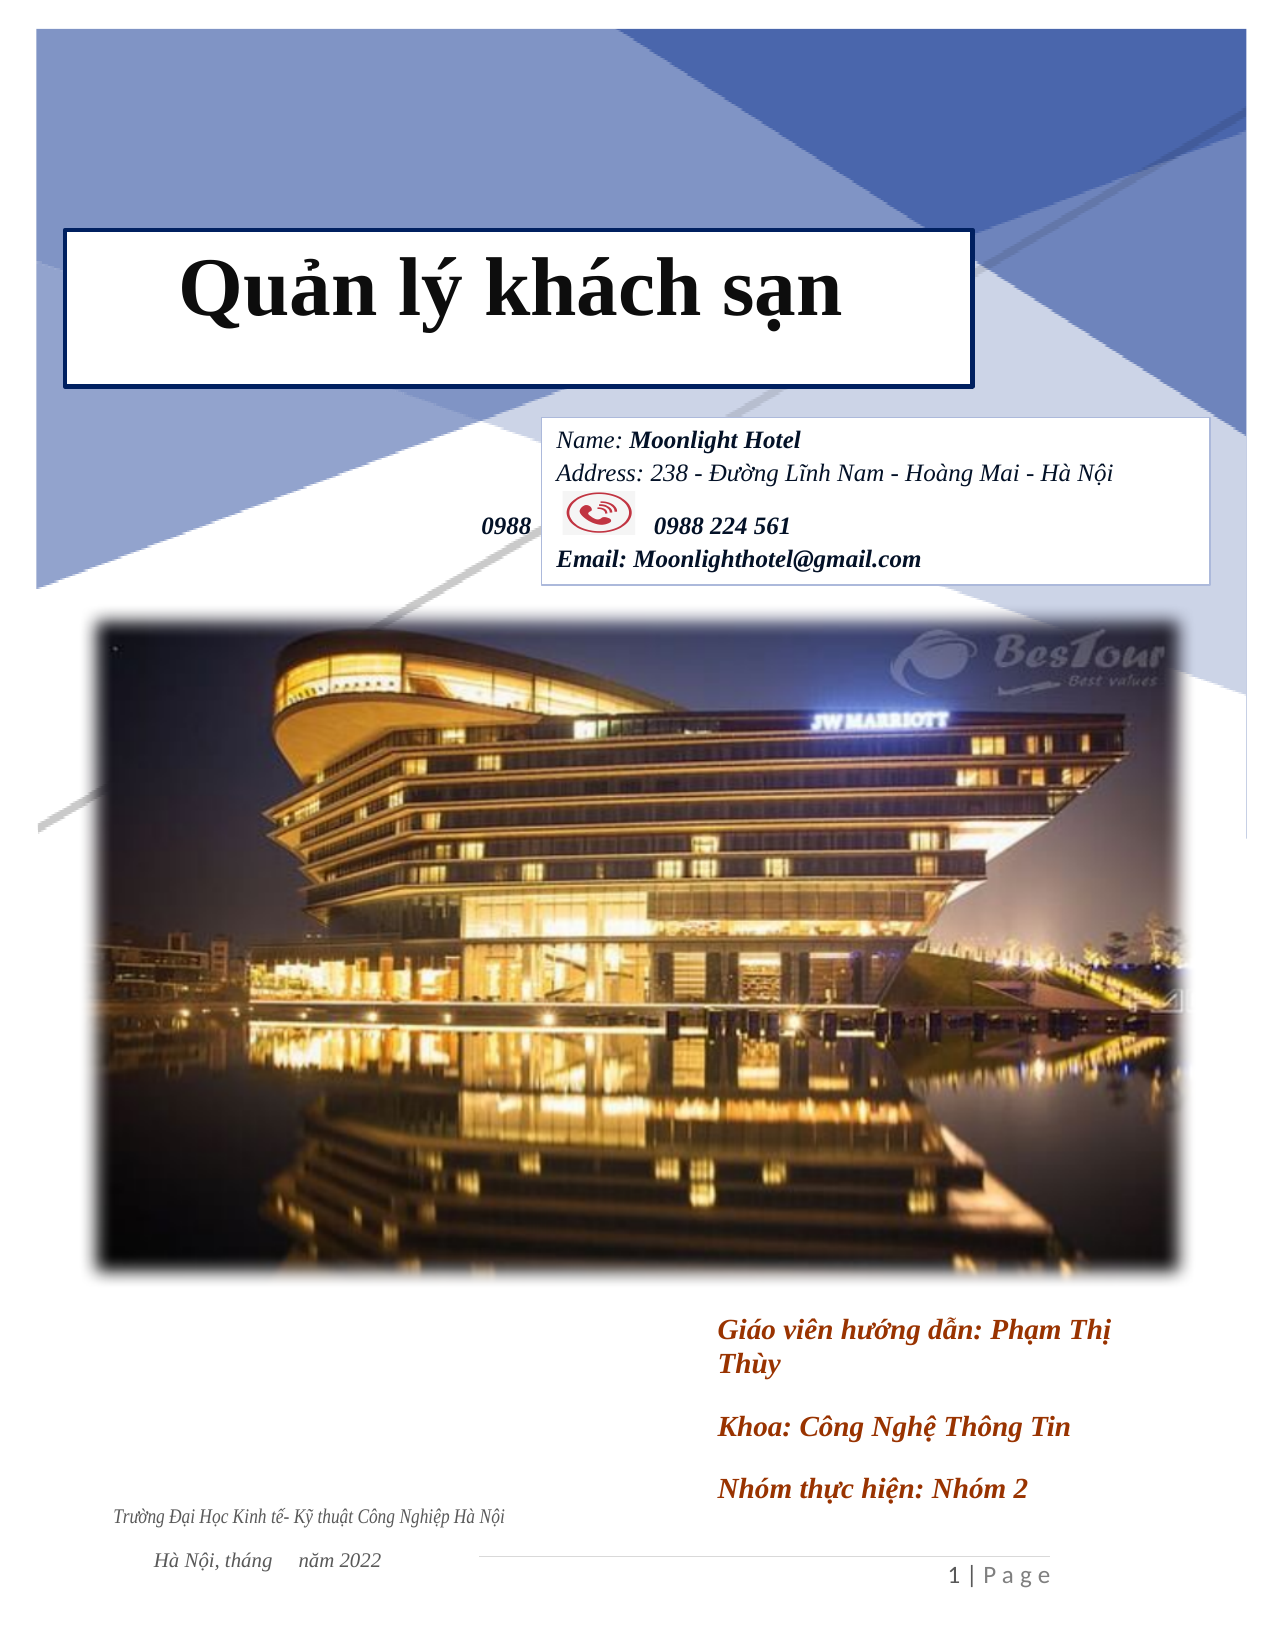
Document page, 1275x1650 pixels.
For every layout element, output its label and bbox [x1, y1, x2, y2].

picture [36, 28, 1247, 1260]
